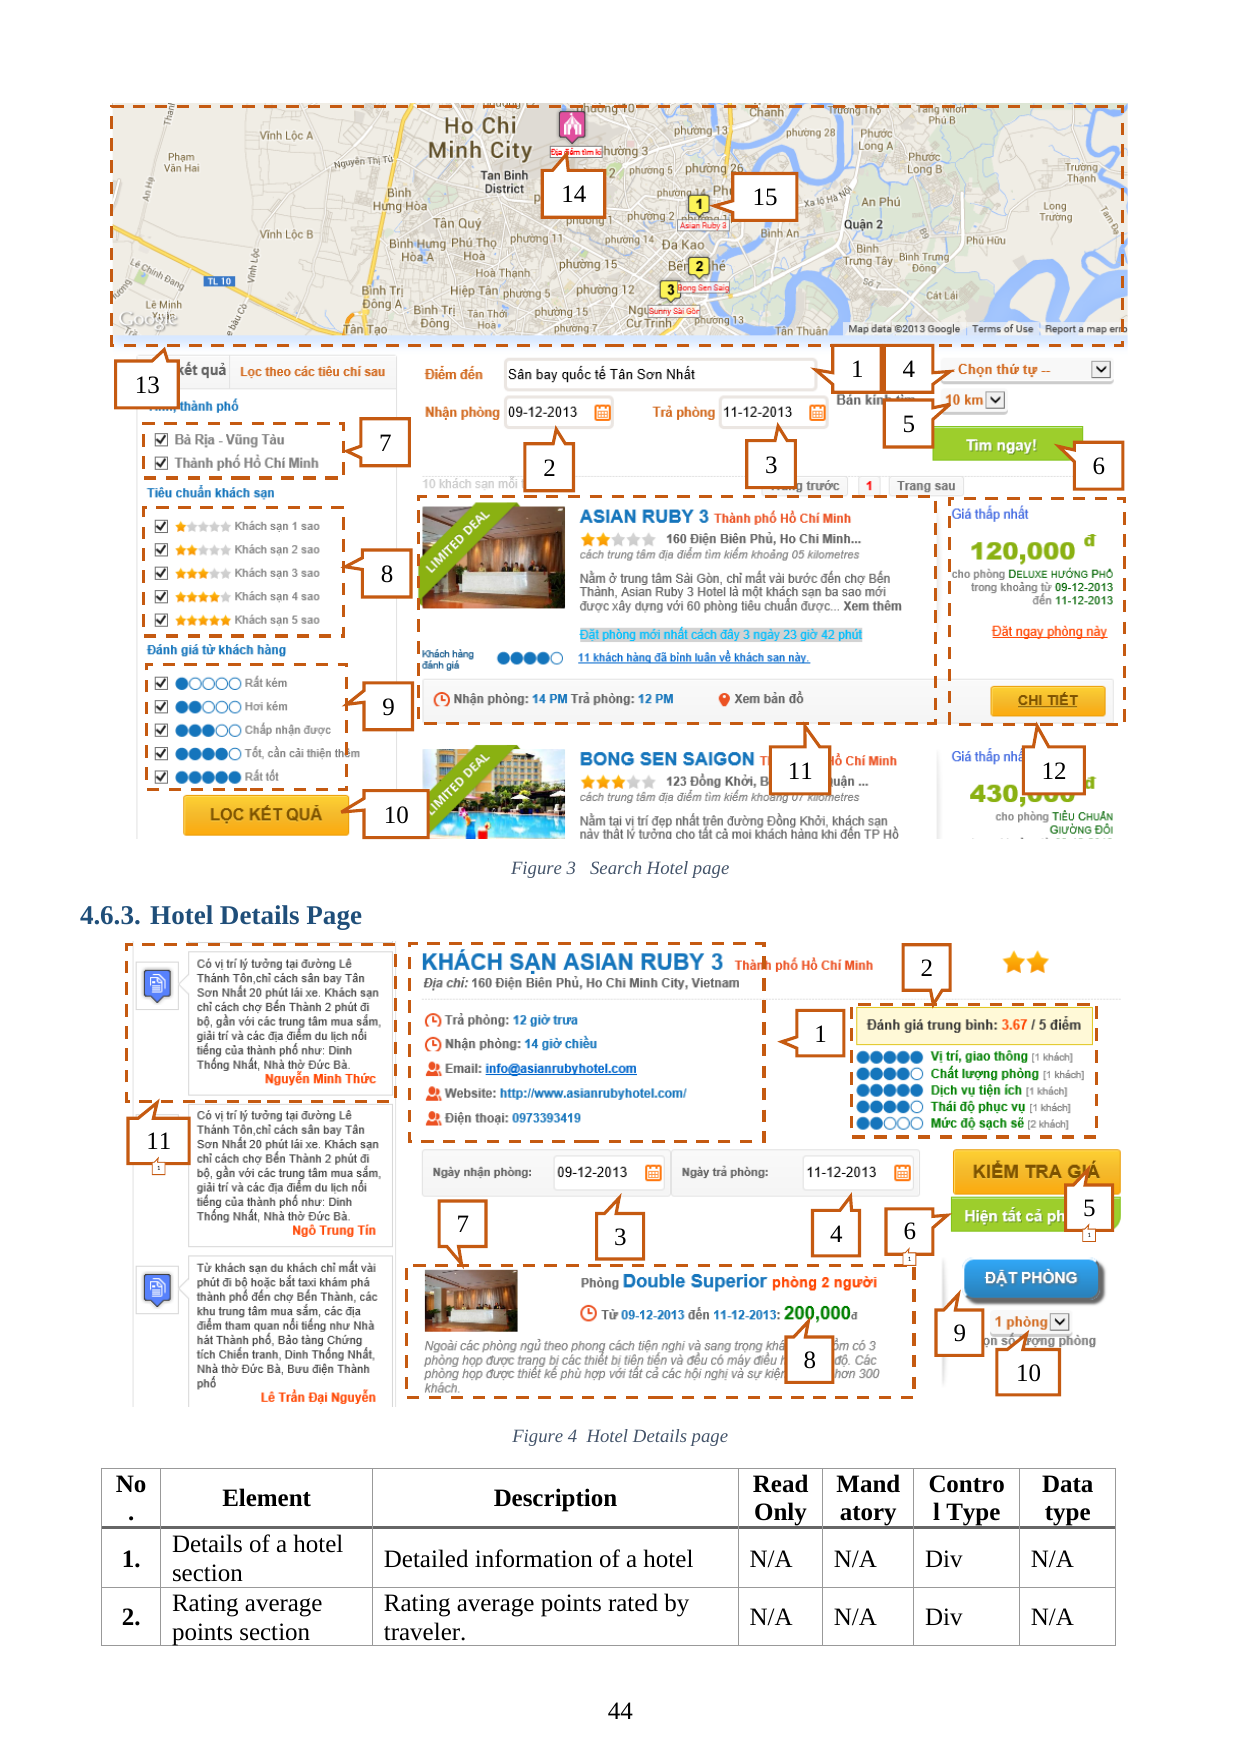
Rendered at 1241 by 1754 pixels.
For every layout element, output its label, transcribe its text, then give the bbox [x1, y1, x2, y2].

text Figure 3 Search Hotel page [112, 857, 1128, 879]
table_cell N/A [739, 1529, 822, 1587]
table_header Read Only [739, 1469, 822, 1526]
table_header Control Type [914, 1469, 1019, 1526]
table_cell Detailed information of a hotel [373, 1529, 738, 1587]
table_cell N/A [739, 1588, 822, 1645]
table_cell N/A [823, 1529, 913, 1587]
table_header No. [102, 1469, 160, 1526]
table_header Element [161, 1469, 372, 1526]
table_cell Rating average points rated by traveler. [373, 1588, 738, 1645]
table_cell 2. [102, 1588, 160, 1645]
table_cell N/A [823, 1588, 913, 1645]
table_cell N/A [1020, 1529, 1115, 1587]
table_header Mandatory [823, 1469, 913, 1526]
text Figure 4 Hotel Details page [112, 1425, 1128, 1447]
table_cell Div [914, 1529, 1019, 1587]
table_header Description [373, 1469, 738, 1526]
table_cell Div [914, 1588, 1019, 1645]
table_cell N/A [1020, 1588, 1115, 1645]
table_cell 1. [102, 1529, 160, 1587]
table_cell Rating average points section [161, 1588, 372, 1645]
table_cell Details of a hotel section [161, 1529, 372, 1587]
subtitle Hotel Details Page [141, 899, 1128, 931]
table_header Data type [1020, 1469, 1115, 1526]
